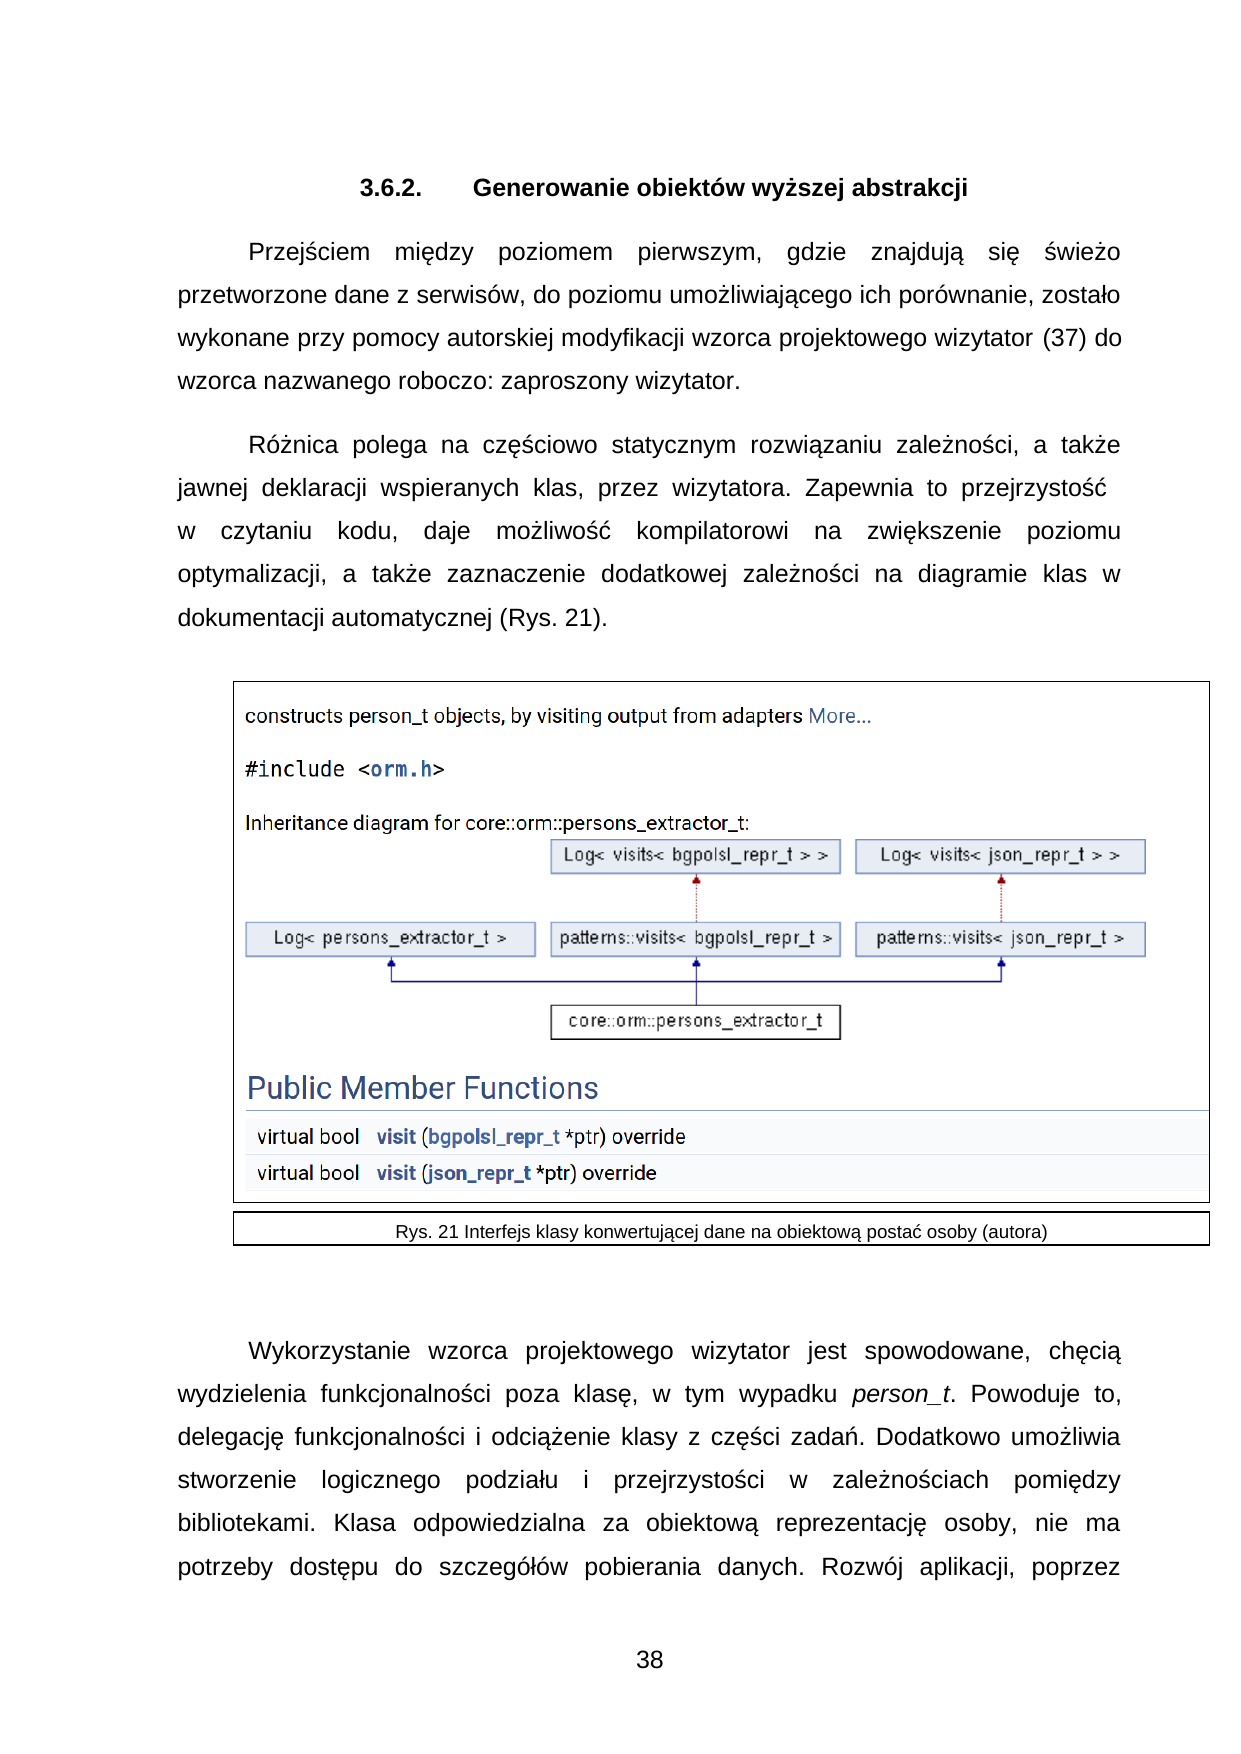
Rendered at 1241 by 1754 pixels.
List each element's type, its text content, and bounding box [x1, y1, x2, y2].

picture [234, 682, 1209, 1202]
subtitle Generowanie obiektów wyższej abstrakcji [289, 173, 1122, 201]
text Przejściem między poziomem pierwszym, gdzie znajdują się świeżo przetworzone dane z serwisów, do poziomu umożliwiającego ich porównanie, zostało wykonane przy pomocy autorskiej modyfikacji wzorca projektowego wizytator do wzorca nazwanego roboczo: zaproszony wizytator. [177, 237, 1122, 395]
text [177, 666, 1122, 1580]
text Różnica polega na częściowo statycznym rozwiązaniu zależności, a także jawnej deklaracji wspieranych klas, przez wizytatora. Zapewnia to przejrzystość w czytaniu kodu, daje możliwość kompilatorowi na zwiększenie poziomu optymalizacji, a także zaznaczenie dodatkowej zależności na diagramie klas w dokumentacji automatycznej (Rys. 21). [177, 430, 1122, 631]
